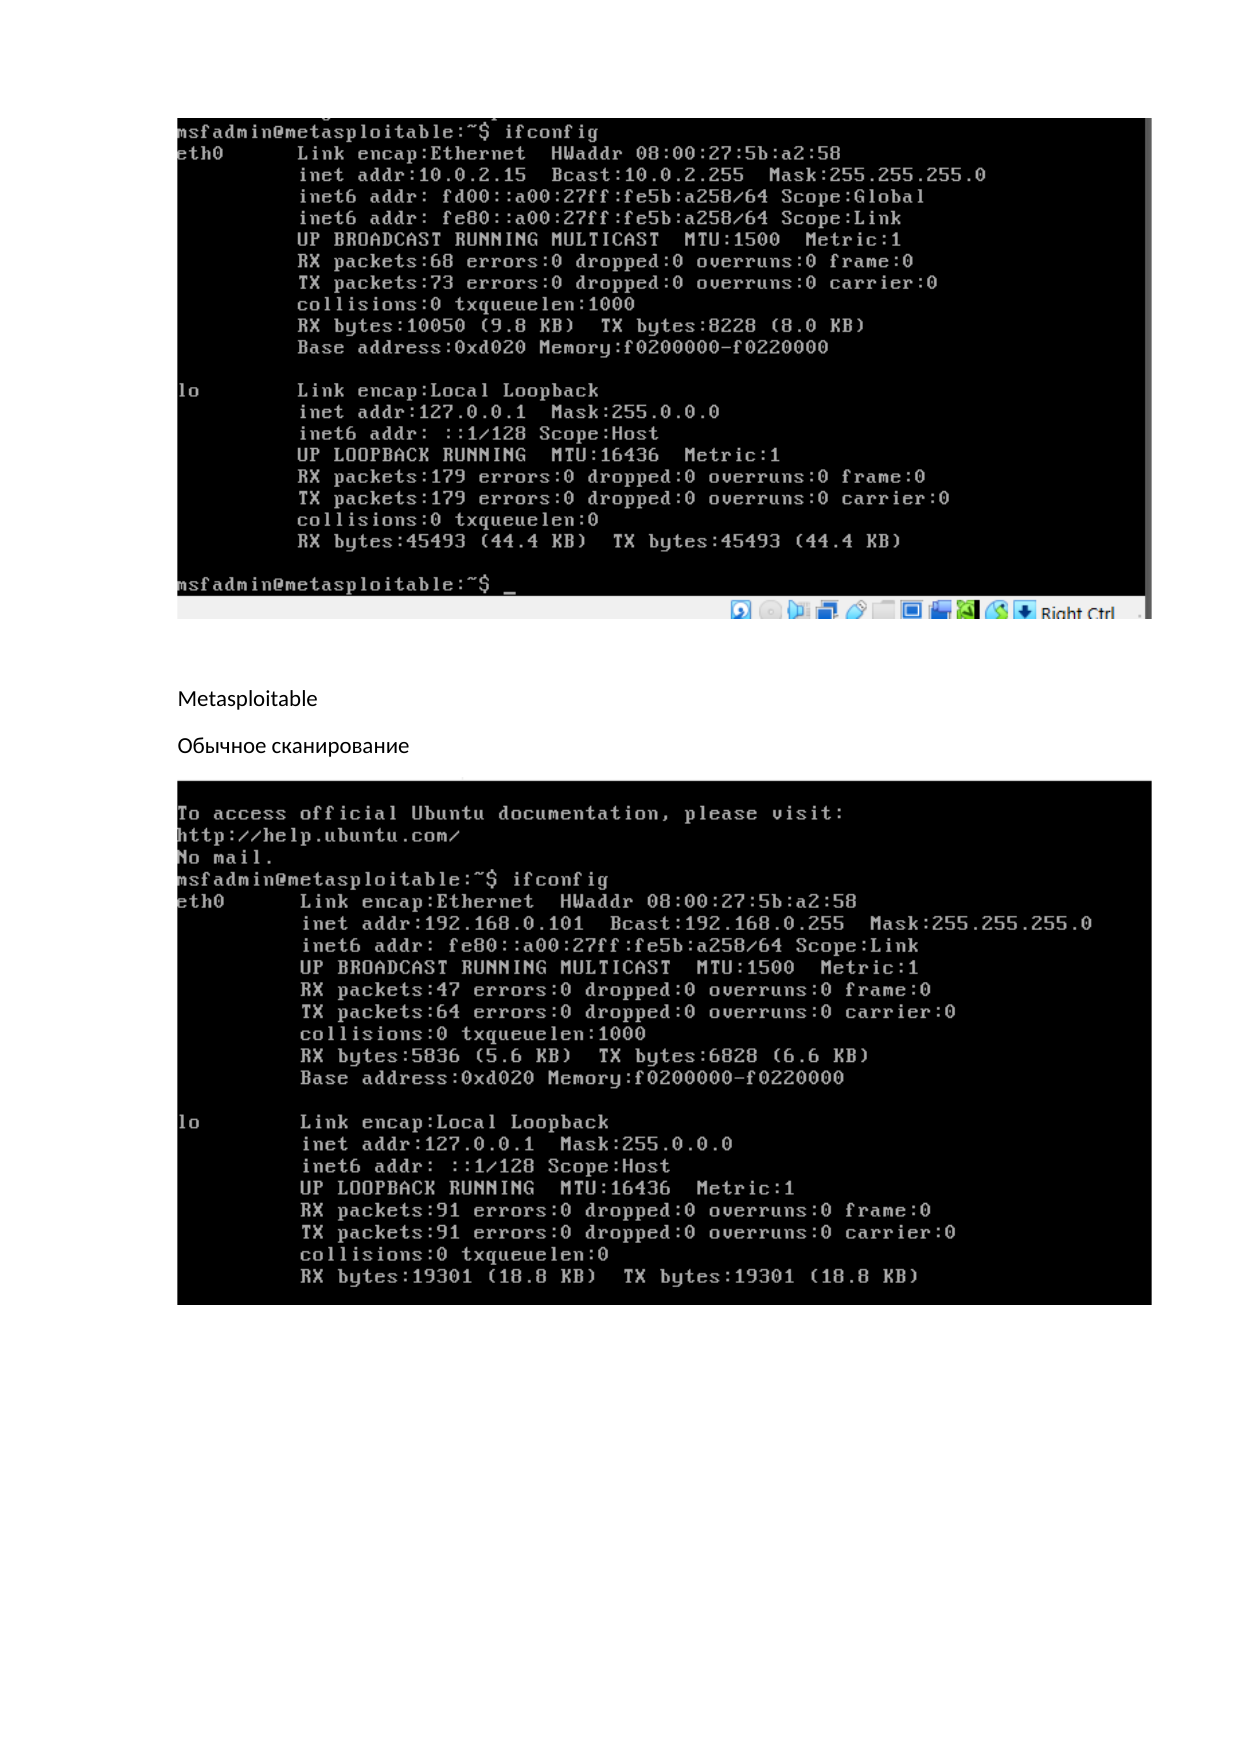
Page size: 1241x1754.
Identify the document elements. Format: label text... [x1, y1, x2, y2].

text Metasploitable [177, 684, 1152, 712]
picture [177, 118, 1152, 619]
text Обычное сканирование [177, 731, 1152, 759]
picture [177, 777, 1152, 1305]
